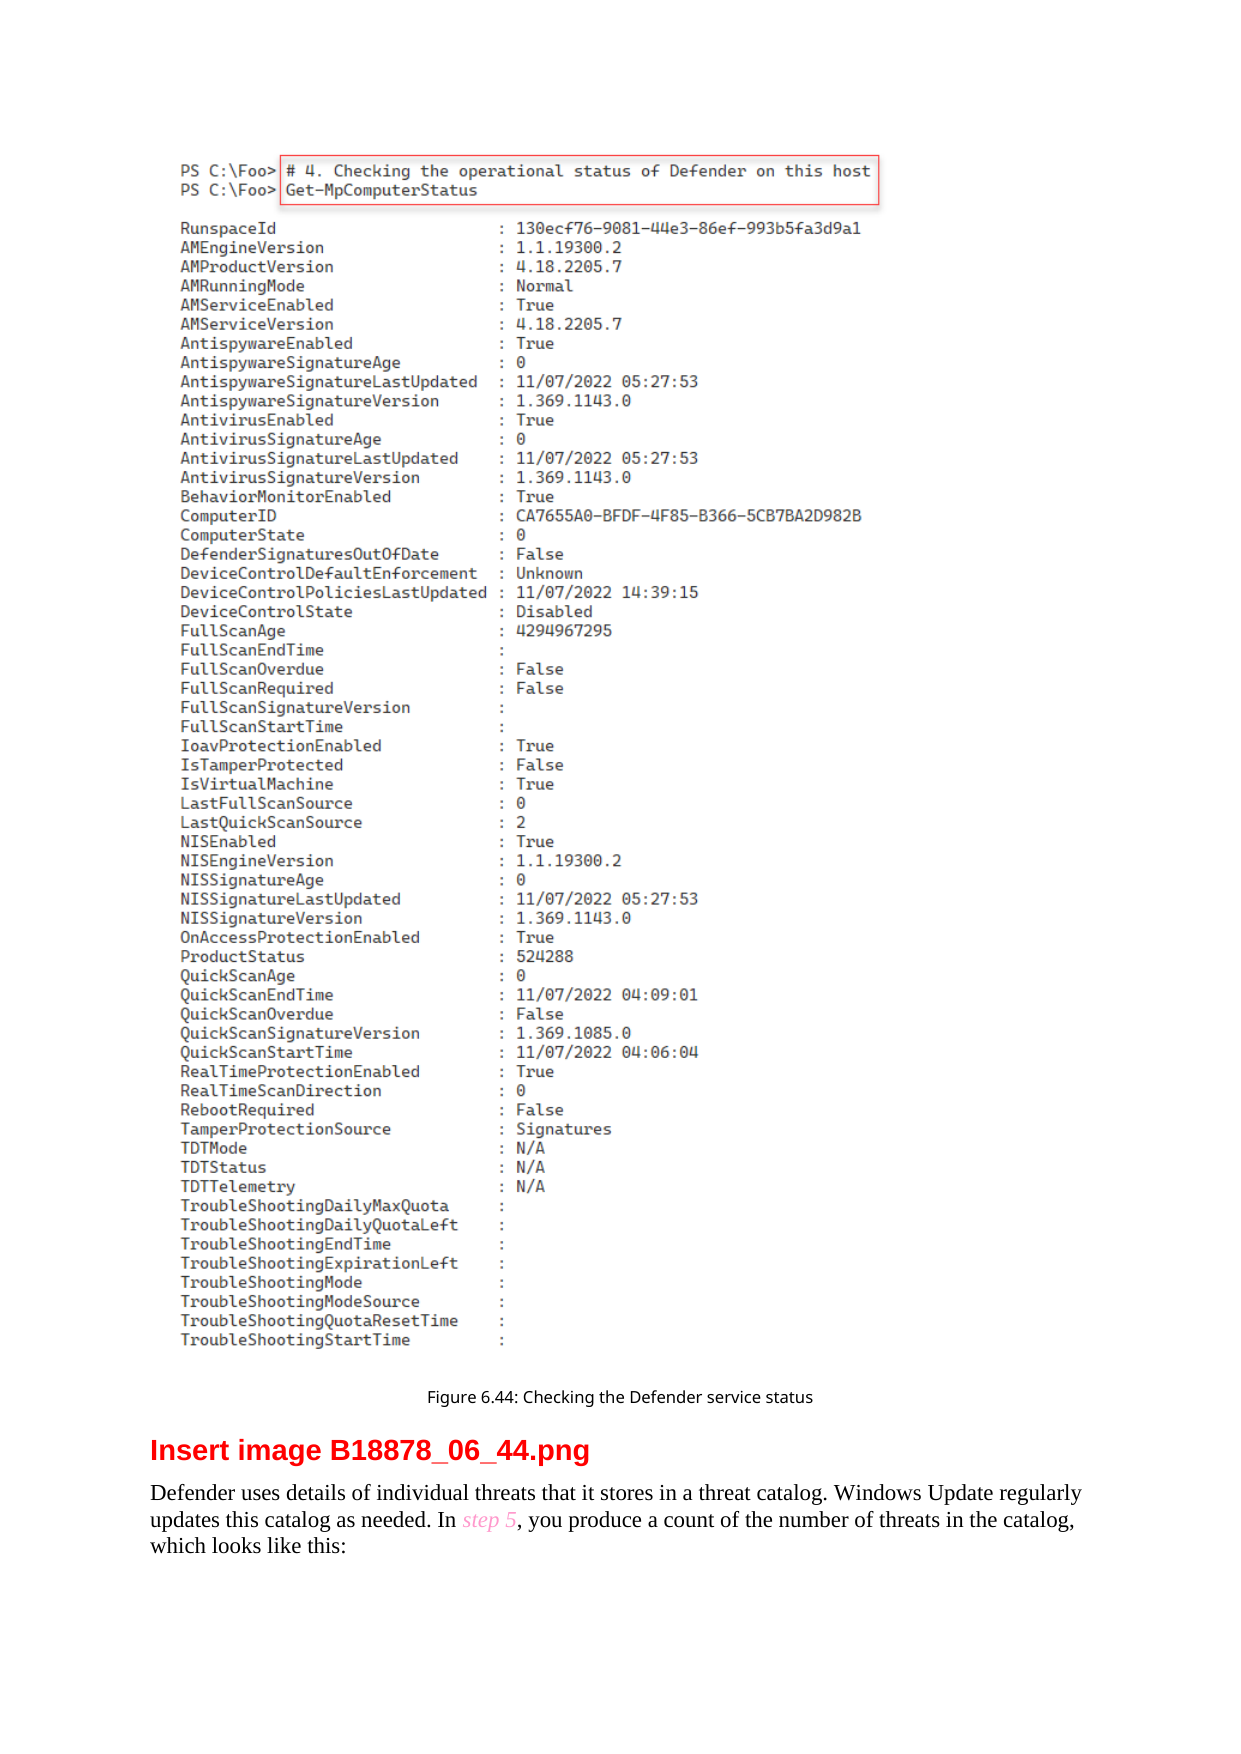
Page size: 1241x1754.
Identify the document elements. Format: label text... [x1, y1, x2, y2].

text Defender uses details of individual threats that it stores in a threat catalog. Windows Update regularly updates this catalog as needed. In step 5, you produce a count of the number of threats in the catalog, which looks like this: [150, 1479, 1090, 1558]
picture [172, 150, 907, 1361]
text Insert image B18878_06_44.png [150, 1433, 1090, 1467]
text Figure 6.44: Checking the Defender service status [150, 1386, 1090, 1408]
